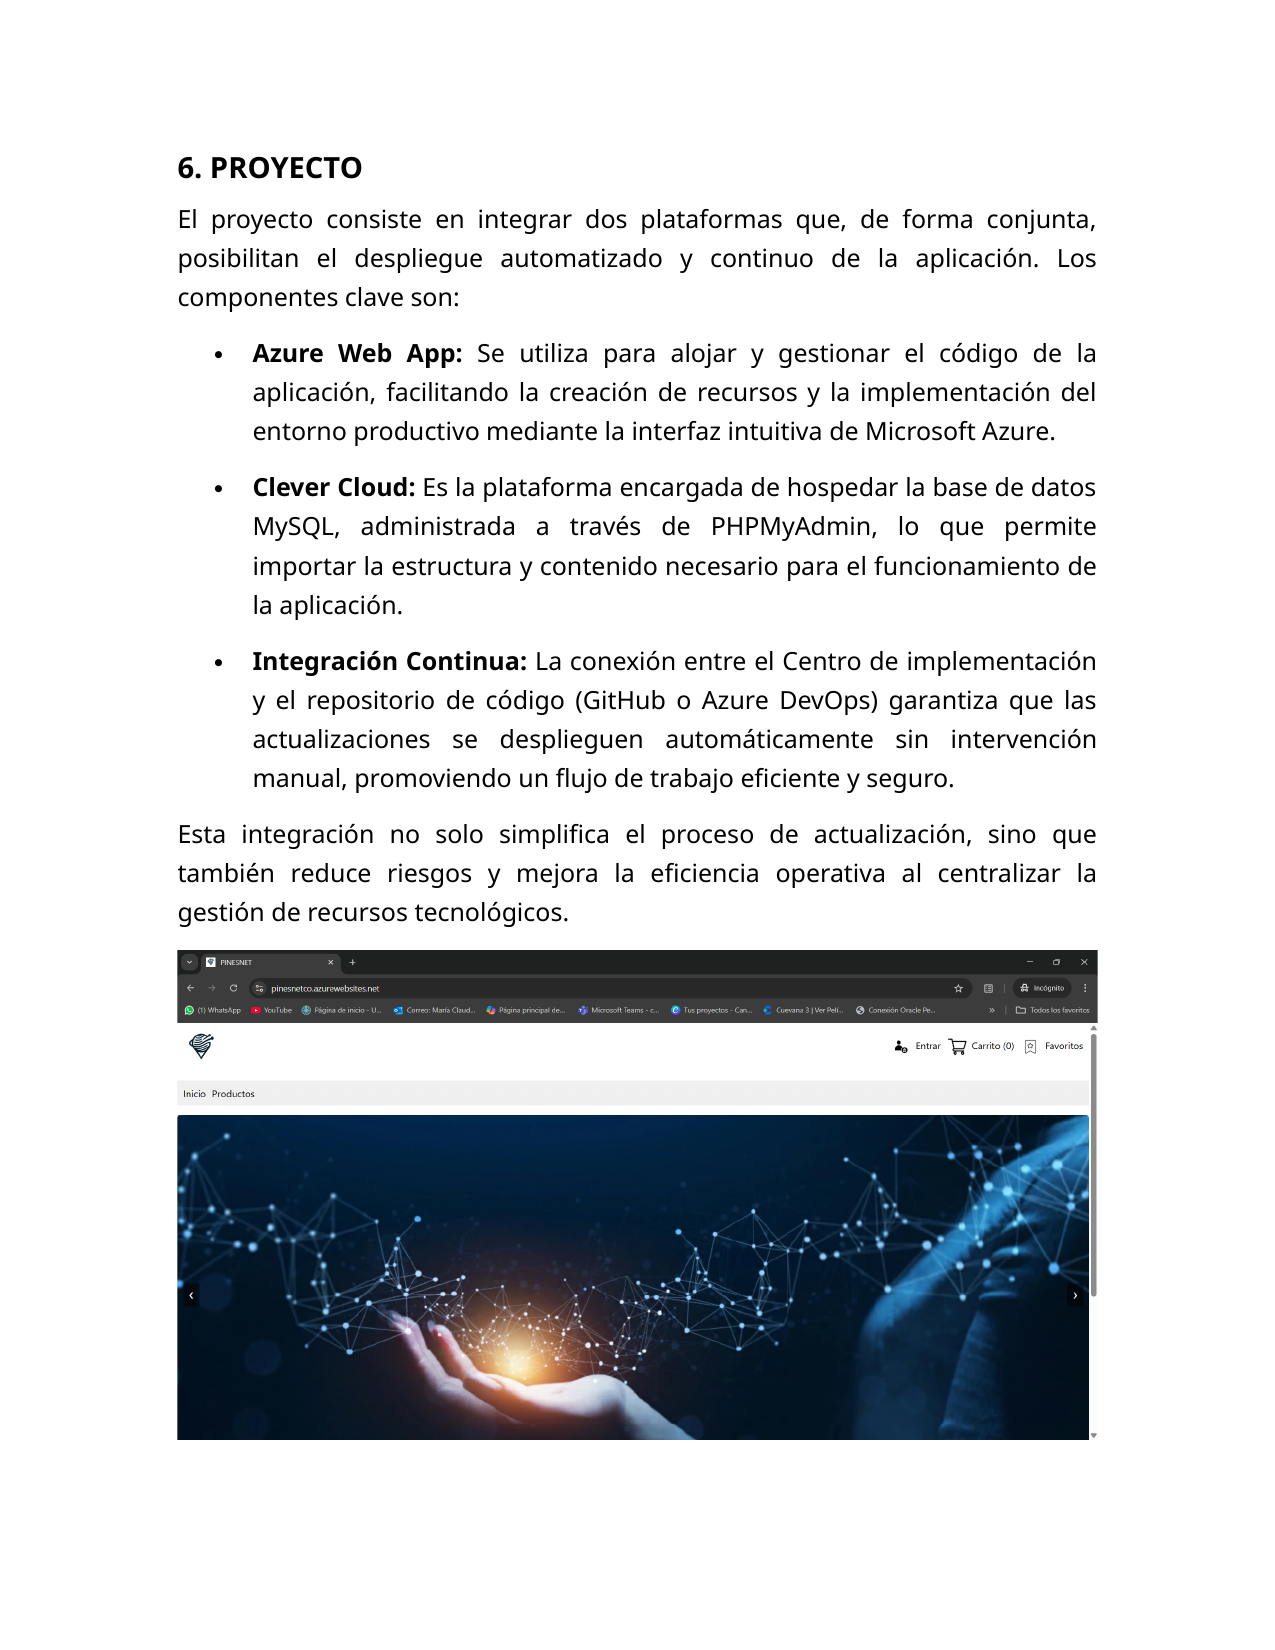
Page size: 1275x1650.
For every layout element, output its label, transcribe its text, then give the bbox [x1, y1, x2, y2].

list Clever Cloud: Es la plataforma encargada de hospedar la base de datos MySQL, administrada a través de PHPMyAdmin, lo que permite importar la estructura y contenido necesario para el funcionamiento de la aplicación. [215, 470, 1098, 621]
list Integración Continua: La conexión entre el Centro de implementación y el repositorio de código (GitHub o Azure DevOps) garantiza que las actualizaciones se desplieguen automáticamente sin intervención manual, promoviendo un flujo de trabajo eficiente y seguro. [215, 643, 1098, 795]
list Azure Web App: Se utiliza para alojar y gestionar el código de la aplicación, facilitando la creación de recursos y la implementación del entorno productivo mediante la interfaz intuitiva de Microsoft Azure. [215, 336, 1098, 448]
text Esta integración no solo simplifica el proceso de actualización, sino que también reduce riesgos y mejora la eficiencia operativa al centralizar la gestión de recursos tecnológicos. [177, 817, 1098, 929]
picture [177, 950, 1098, 1440]
subtitle 6. PROYECTO [177, 148, 1098, 187]
text El proyecto consiste en integrar dos plataformas que, de forma conjunta, posibilitan el despliegue automatizado y continuo de la aplicación. Los componentes clave son: [177, 202, 1098, 314]
